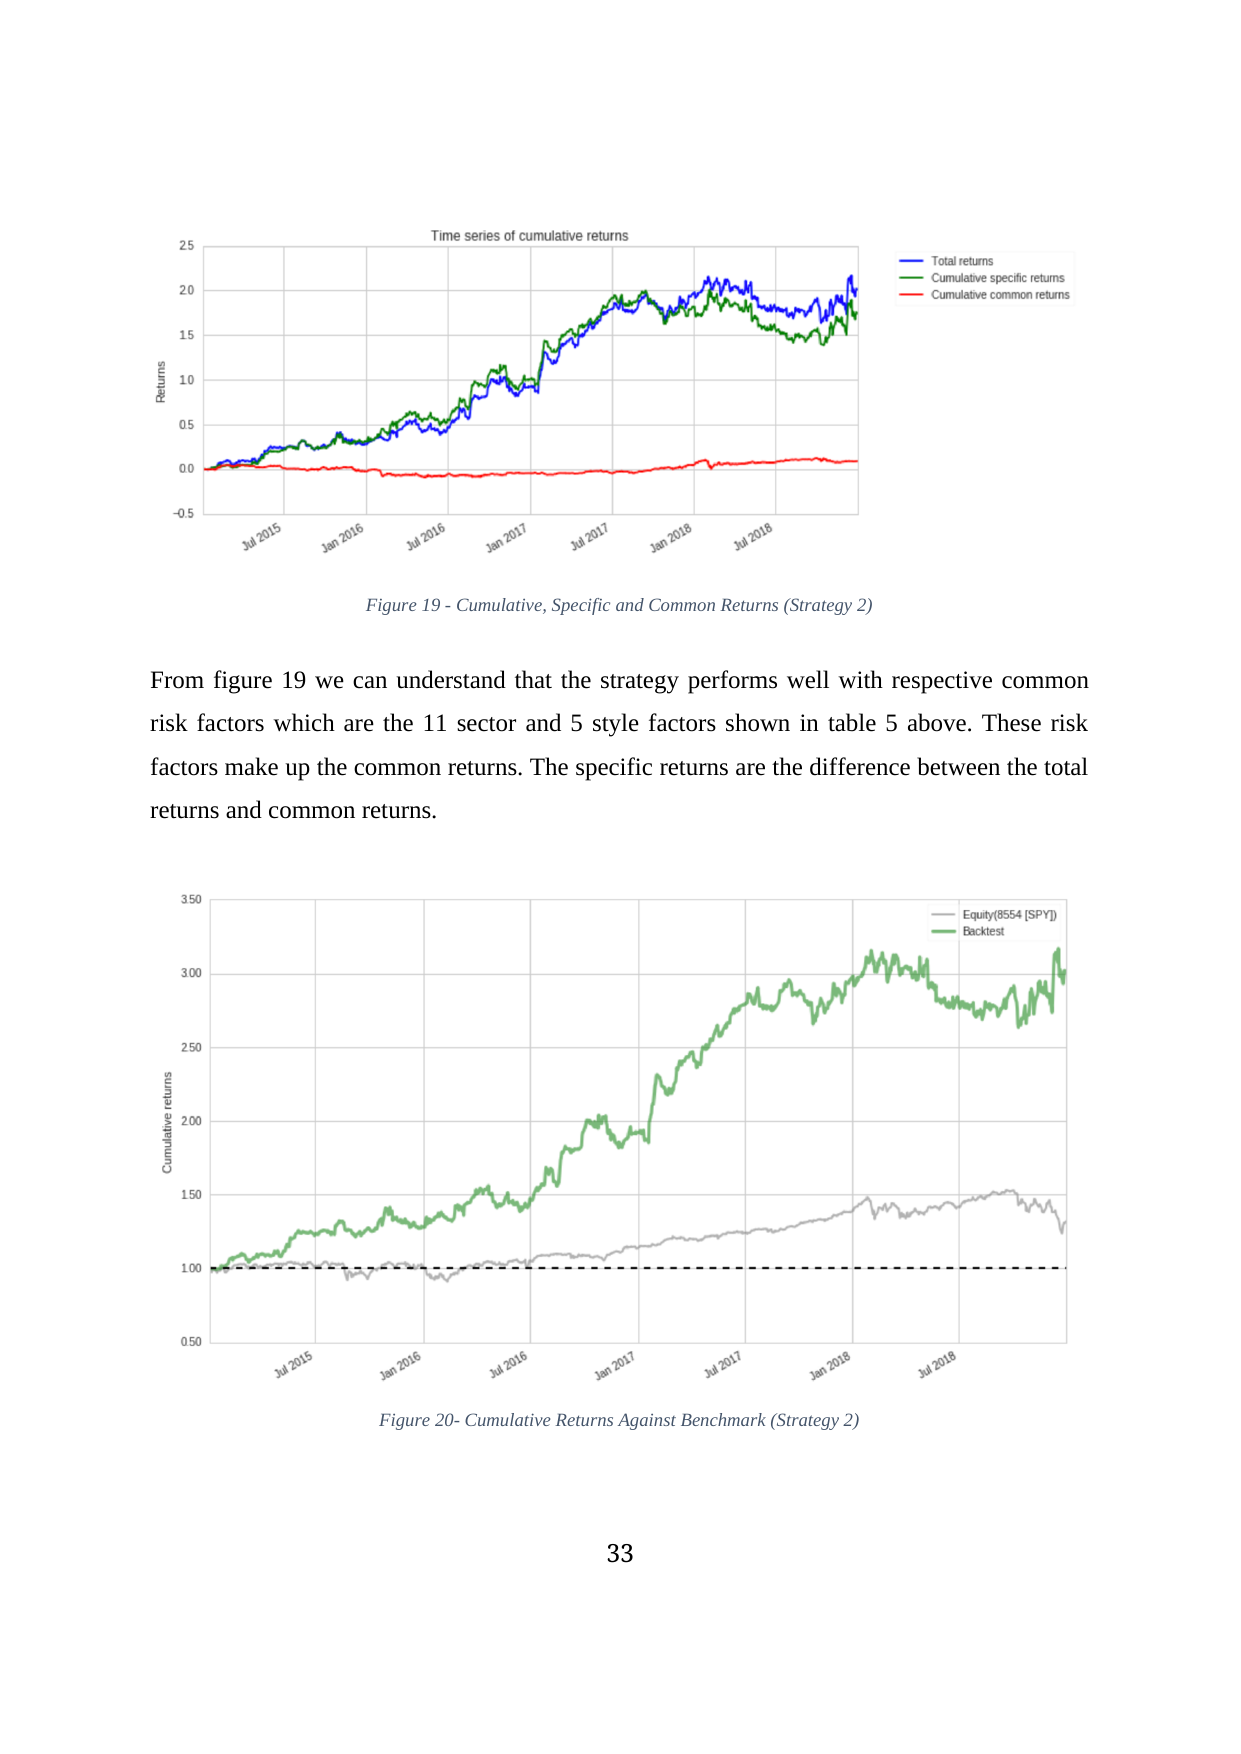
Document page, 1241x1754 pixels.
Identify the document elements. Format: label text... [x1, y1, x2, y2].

text Figure 19 - Cumulative, Specific and Common Returns (Strategy 2) [150, 594, 1090, 616]
text Figure 20- Cumulative Returns Against Benchmark (Strategy 2) [150, 1409, 1090, 1431]
picture [150, 220, 1091, 570]
text From figure 19 we can understand that the strategy performs well with respective common risk factors which are the 11 sector and 5 style factors shown in table 5 above. These risk factors make up the common returns. The specific returns are the difference between the total returns and common returns. [150, 665, 1090, 823]
picture [150, 881, 1091, 1395]
